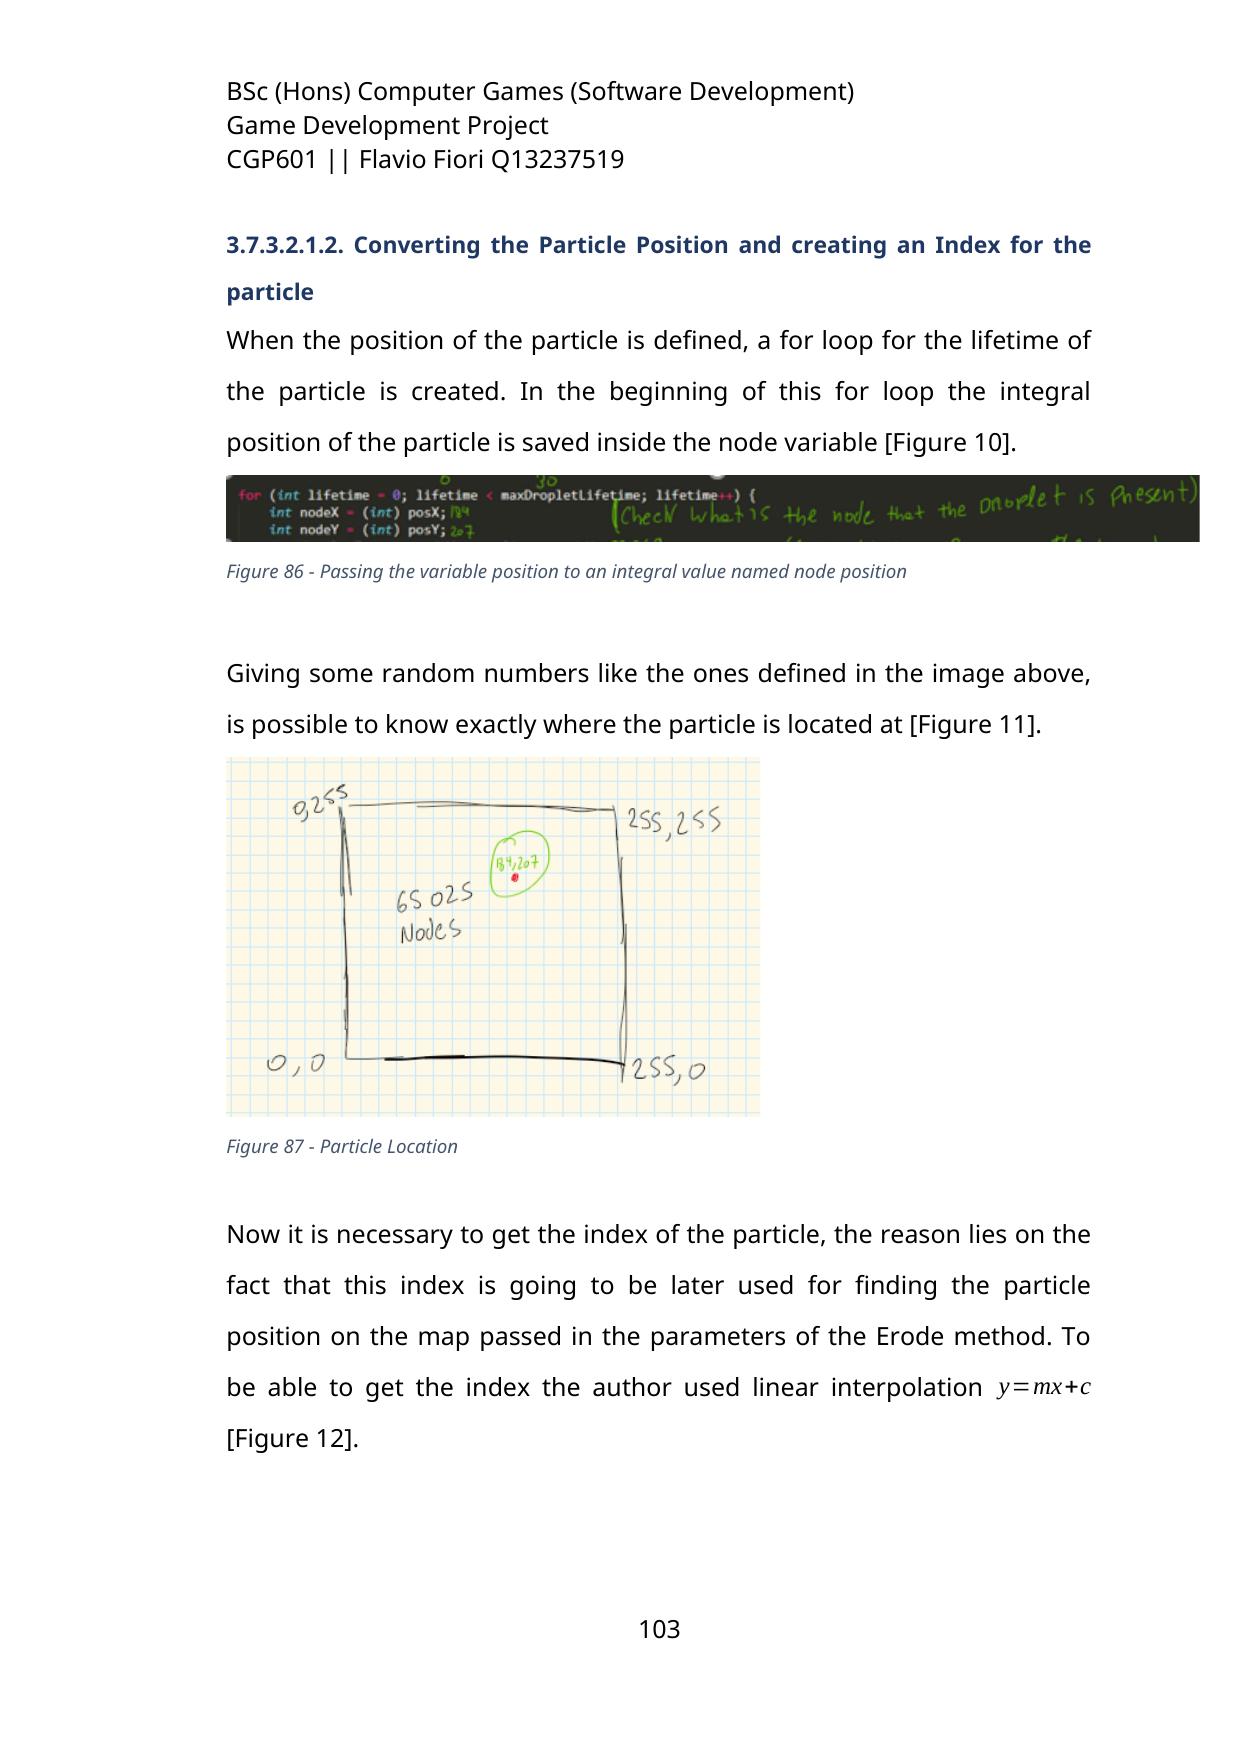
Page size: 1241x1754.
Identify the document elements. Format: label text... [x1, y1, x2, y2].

picture [226, 757, 761, 1117]
picture [226, 475, 1200, 542]
subtitle 3.7.3.2.1.2. Converting the Particle Position and creating an Index for the particle [226, 229, 1092, 307]
text When the position of the particle is defined, a for loop for the lifetime of the particle is created. In the beginning of this for loop the integral position of the particle is saved inside the node variable [Figure 10]. [226, 322, 1092, 458]
text Now it is necessary to get the index of the particle, the reason lies on the fact that this index is going to be later used for finding the particle position on the map passed in the parameters of the Erode method. To be able to get the index the author used linear interpolation [Figure 12]. [226, 1216, 1092, 1454]
text Giving some random numbers like the ones defined in the image above, is possible to know exactly where the particle is located at [Figure 11]. [226, 656, 1092, 741]
